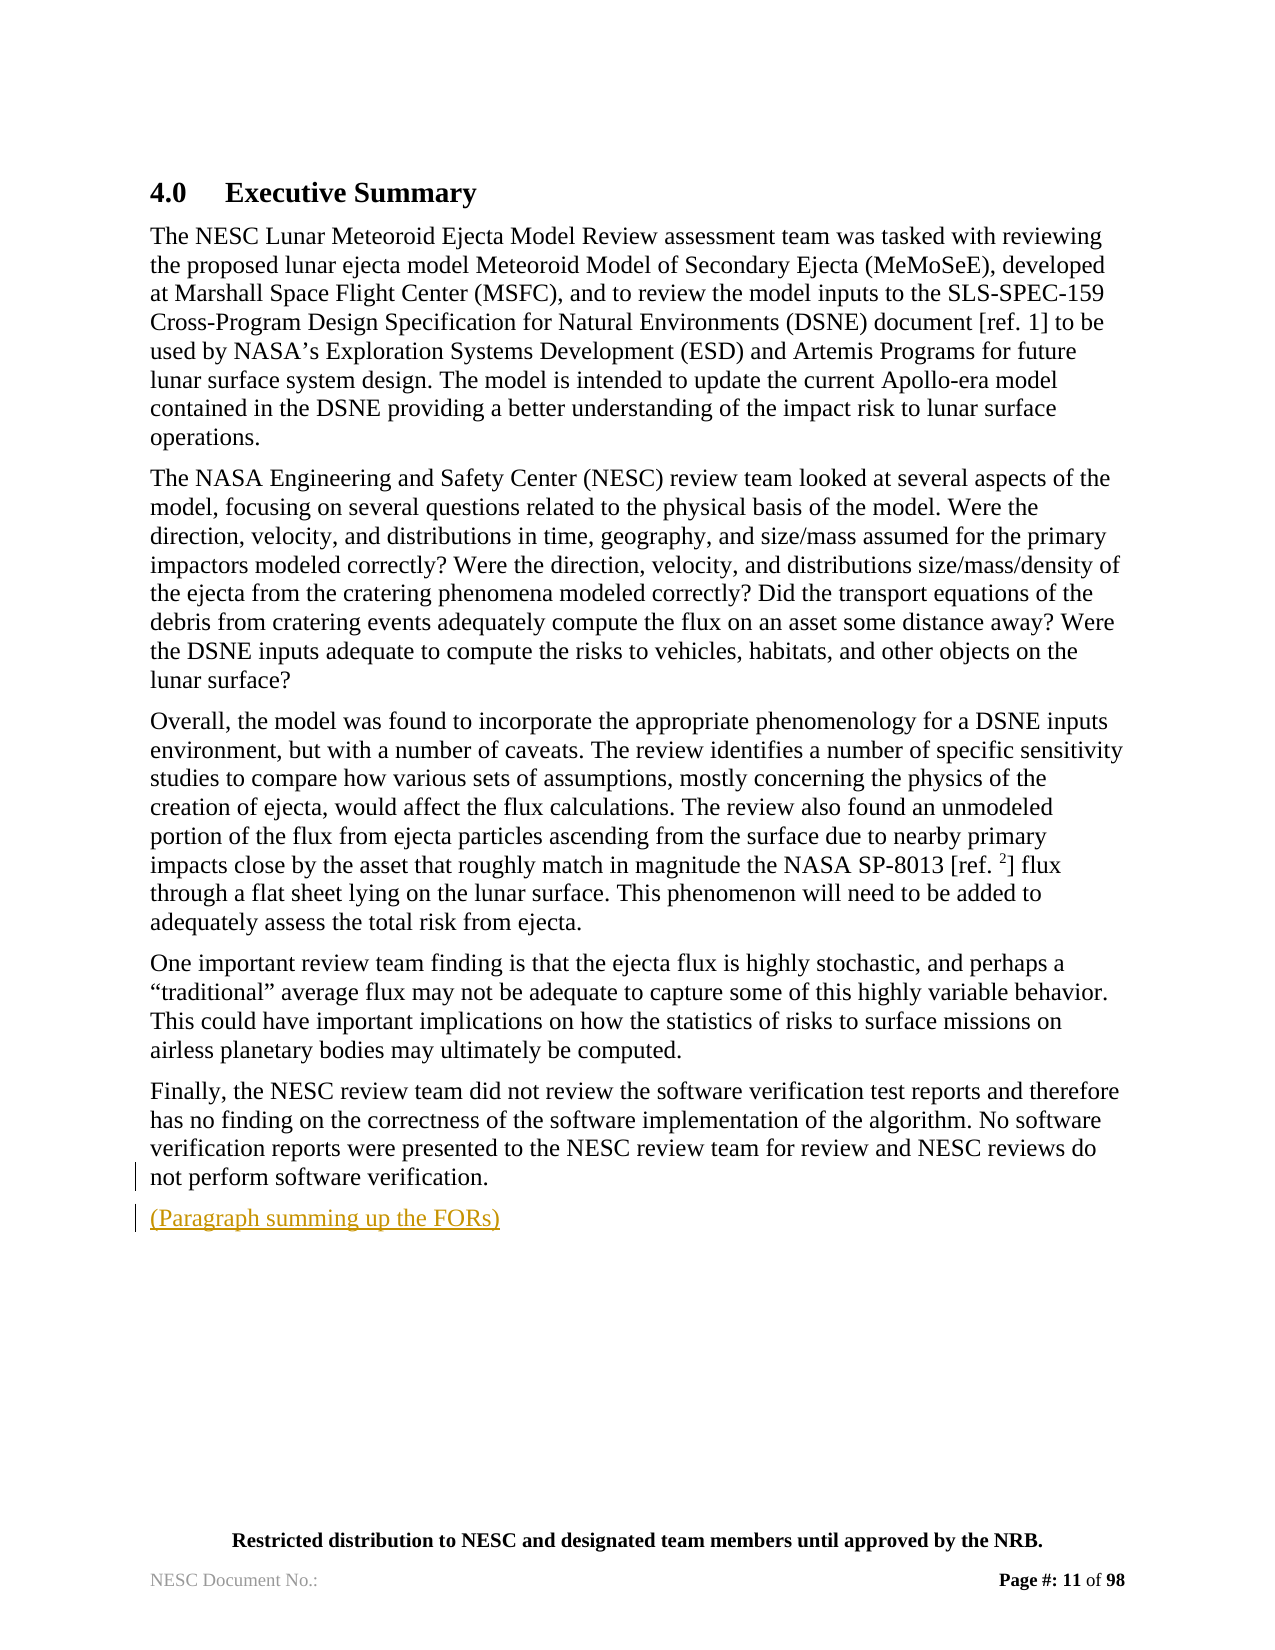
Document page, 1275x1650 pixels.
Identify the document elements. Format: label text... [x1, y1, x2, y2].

subtitle 4.0 Executive Summary [150, 175, 1125, 208]
text Overall, the model was found to incorporate the appropriate phenomenology for a DSNE inputs environment, but with a number of caveats. The review identifies a number of specific sensitivity studies to compare how various sets of assumptions, mostly concerning the physics of the creation of ejecta, would affect the flux calculations. The review also found an unmodeled portion of the flux from ejecta particles ascending from the surface due to nearby primary impacts close by the asset that roughly match in magnitude the NASA SP-8013 [ref. ] flux through a flat sheet lying on the lunar surface. This phenomenon will need to be added to adequately assess the total risk from ejecta. [150, 706, 1125, 936]
text Finally, the NESC review team did not review the software verification test reports and therefore has no finding on the correctness of the software implementation of the algorithm. No software verification reports were presented to the NESC review team for review and NESC reviews do not perform software verification. [150, 1076, 1125, 1191]
text The NASA Engineering and Safety Center (NESC) review team looked at several aspects of the model, focusing on several questions related to the physical basis of the model. Were the direction, velocity, and distributions in time, geography, and size/mass assumed for the primary impactors modeled correctly? Were the direction, velocity, and distributions size/mass/density of the ejecta from the cratering phenomena modeled correctly? Did the transport equations of the debris from cratering events adequately compute the flux on an asset some distance away? Were the DSNE inputs adequate to compute the risks to vehicles, habitats, and other objects on the lunar surface? [150, 463, 1125, 693]
text One important review team finding is that the ejecta flux is highly stochastic, and perhaps a “traditional” average flux may not be adequate to capture some of this highly variable behavior. This could have important implications on how the statistics of risks to surface missions on airless planetary bodies may ultimately be computed. [150, 948, 1125, 1063]
text The NESC Lunar Meteoroid Ejecta Model Review assessment team was tasked with reviewing the proposed lunar ejecta model Meteoroid Model of Secondary Ejecta (MeMoSeE), developed at Marshall Space Flight Center (MSFC), and to review the model inputs to the SLS-SPEC-159 Cross-Program Design Specification for Natural Environments (DSNE) document [ref. 1] to be used by NASA’s Exploration Systems Development (ESD) and Artemis Programs for future lunar surface system design. The model is intended to update the current Apollo-era model contained in the DSNE providing a better understanding of the impact risk to lunar surface operations. [150, 221, 1125, 451]
